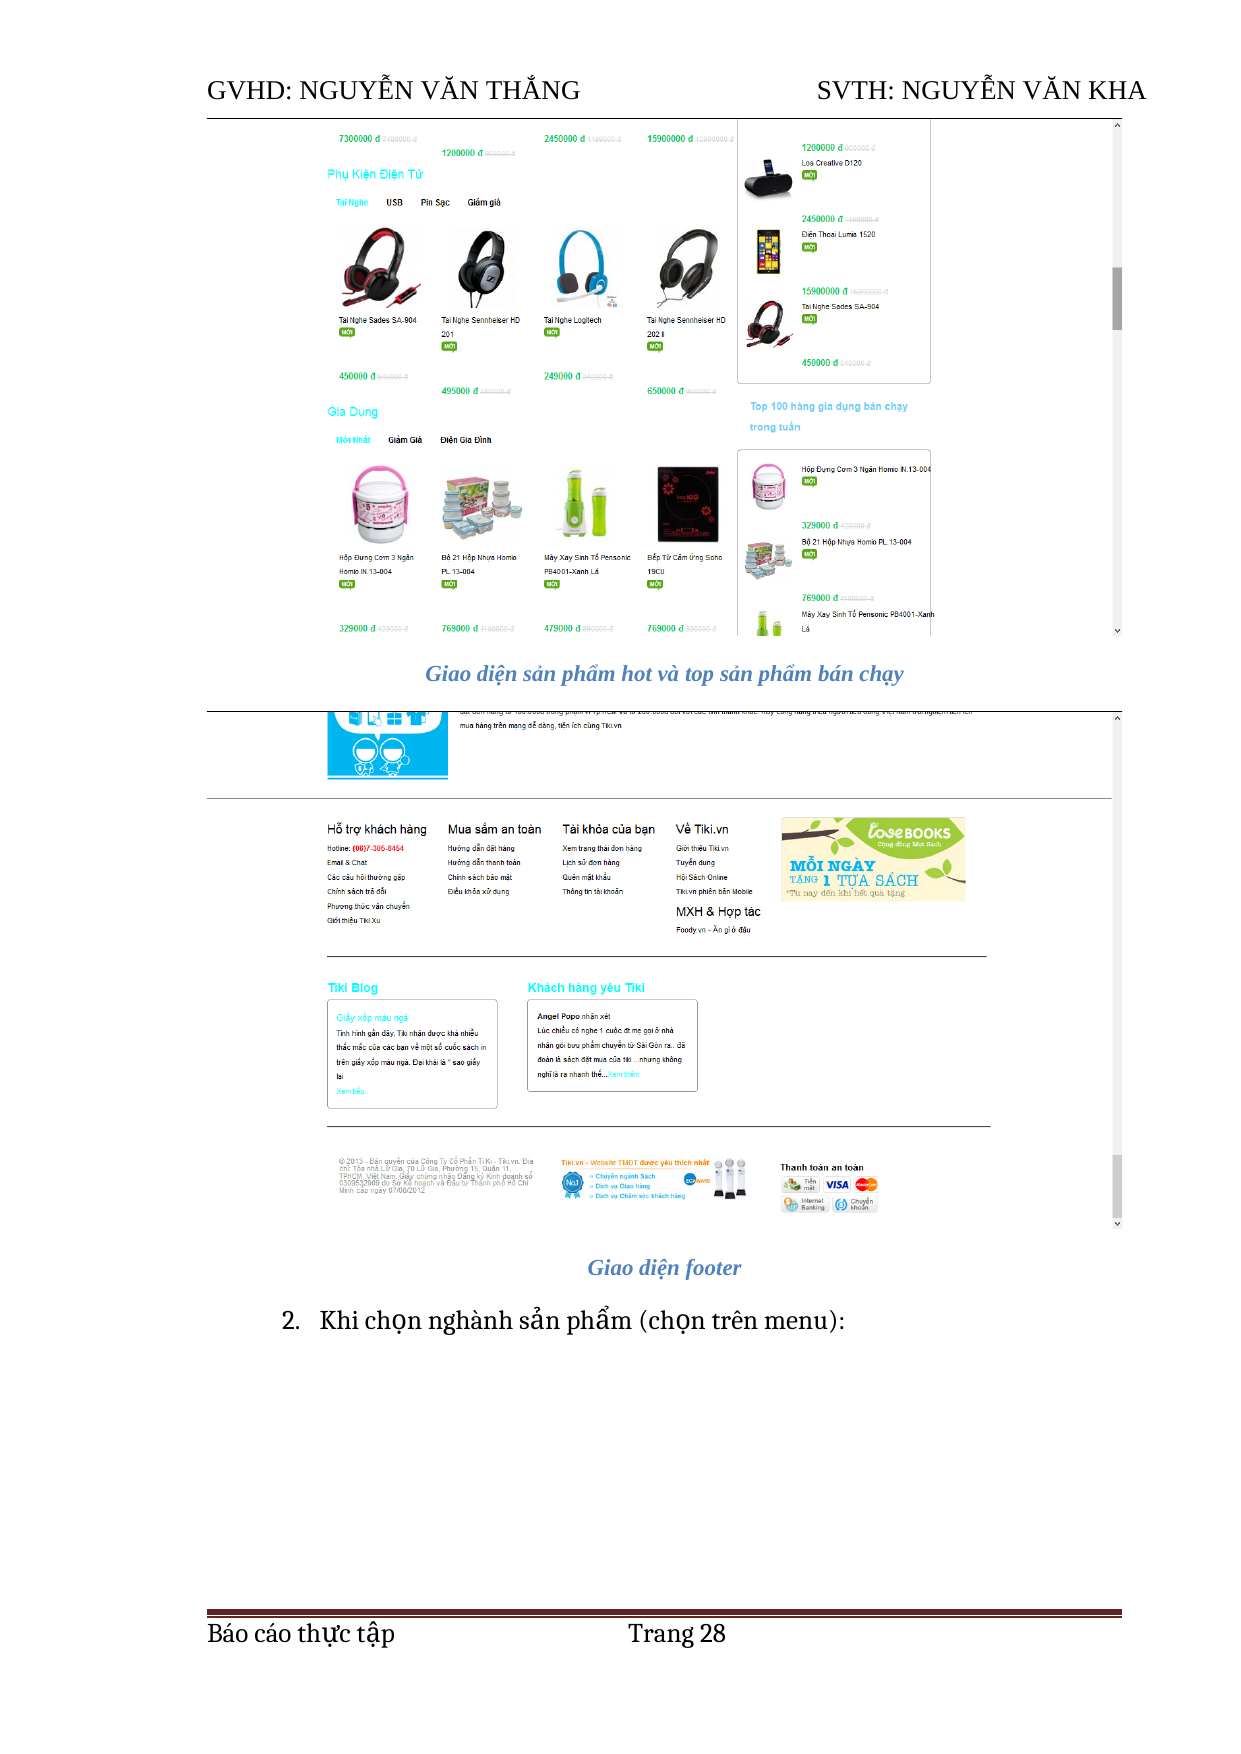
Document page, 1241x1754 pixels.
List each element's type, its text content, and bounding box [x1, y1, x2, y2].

picture [206, 118, 1123, 636]
text Khi chọn nghành sản phẩm (chọn trên menu): [282, 1305, 1122, 1336]
picture [357, 749, 374, 764]
picture [335, 711, 441, 739]
picture [384, 749, 401, 763]
text Giao diện footer [207, 1254, 1122, 1280]
picture [206, 711, 1123, 1229]
text Giao diện sản phẩm hot và top sản phẩm bán chạy [207, 661, 1122, 687]
